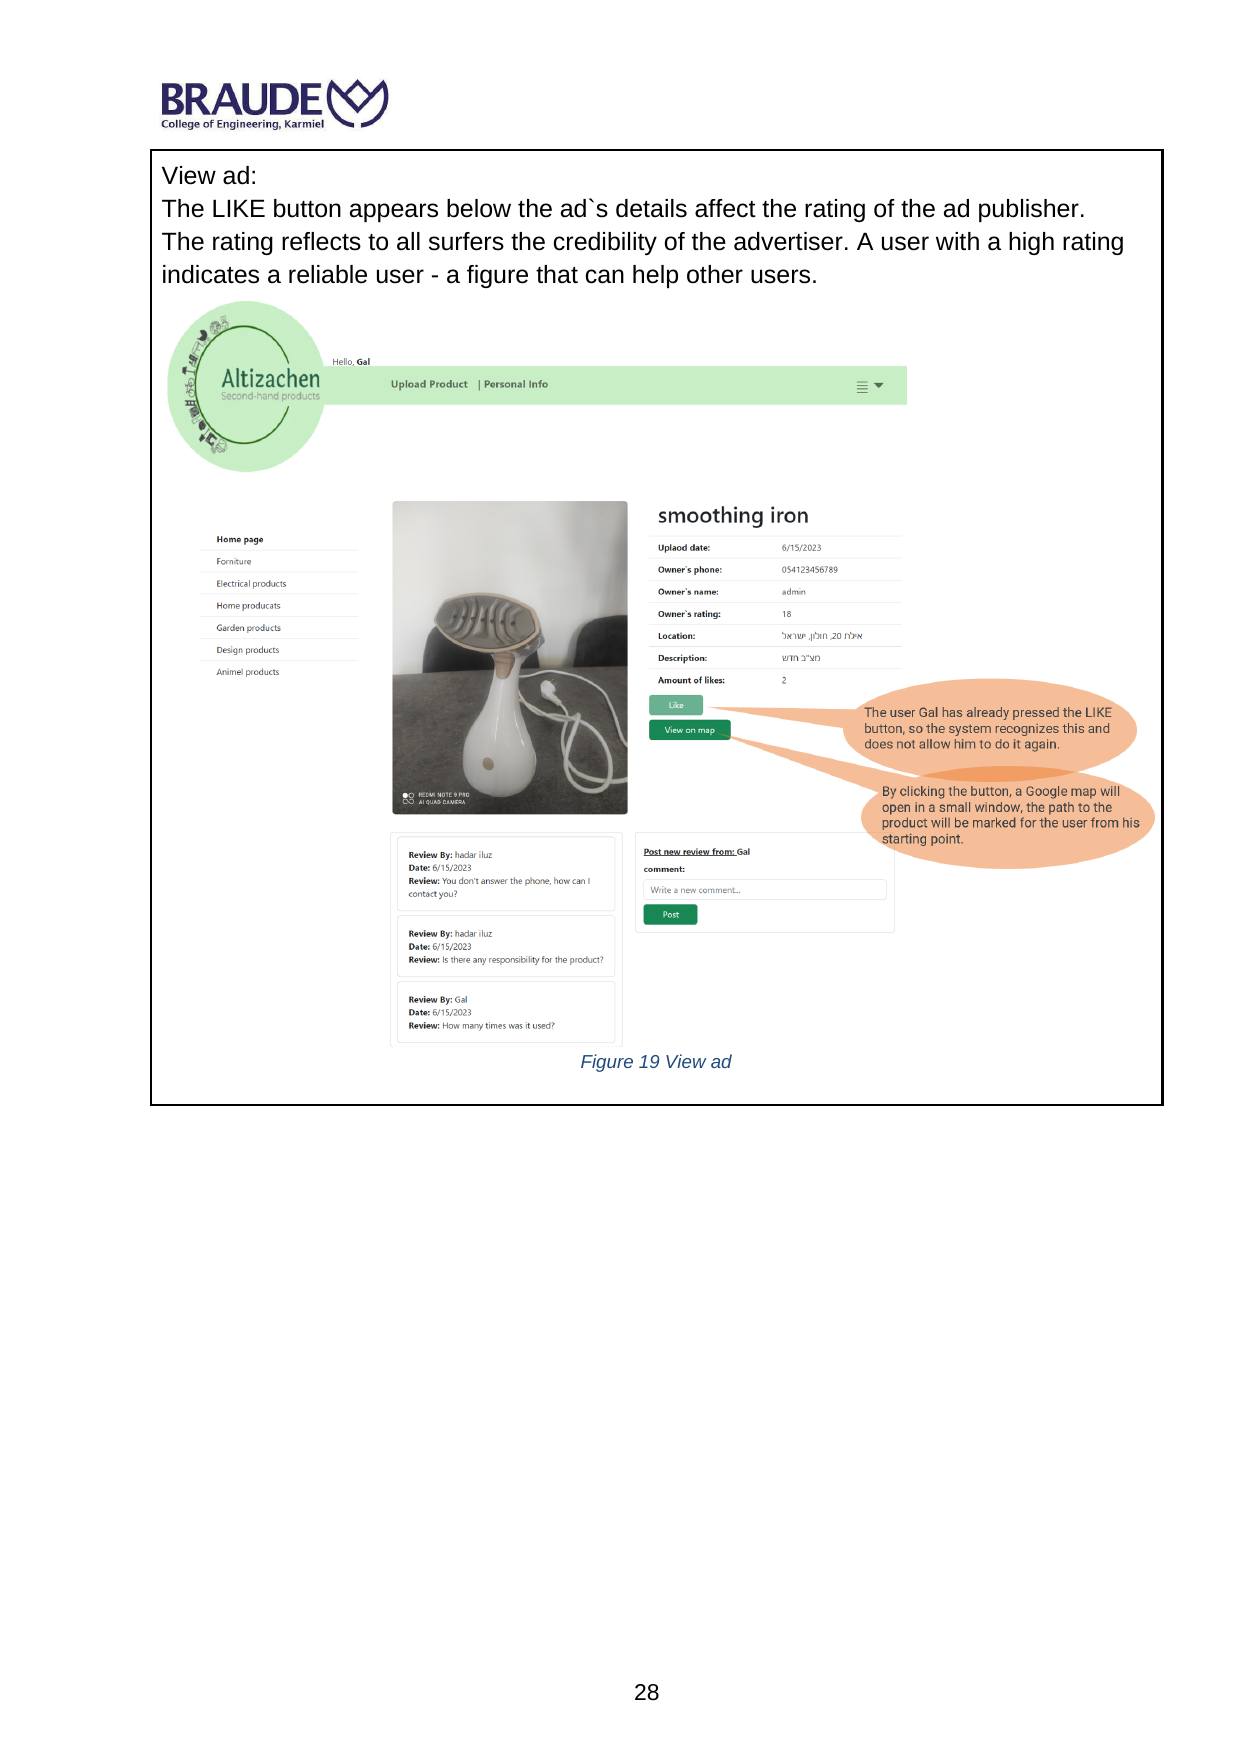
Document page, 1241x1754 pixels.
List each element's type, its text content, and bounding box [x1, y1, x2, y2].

table_header View ad: The LIKE button appears below the ad`s details affect the rating of the ad publisher. The rating reflects to all surfers the credibility of the advertiser. A user with a high rating indicates a reliable user - a figure that can help other users. Figure View ad [152, 151, 1161, 1104]
picture [150, 75, 399, 134]
picture [161, 293, 1159, 1047]
